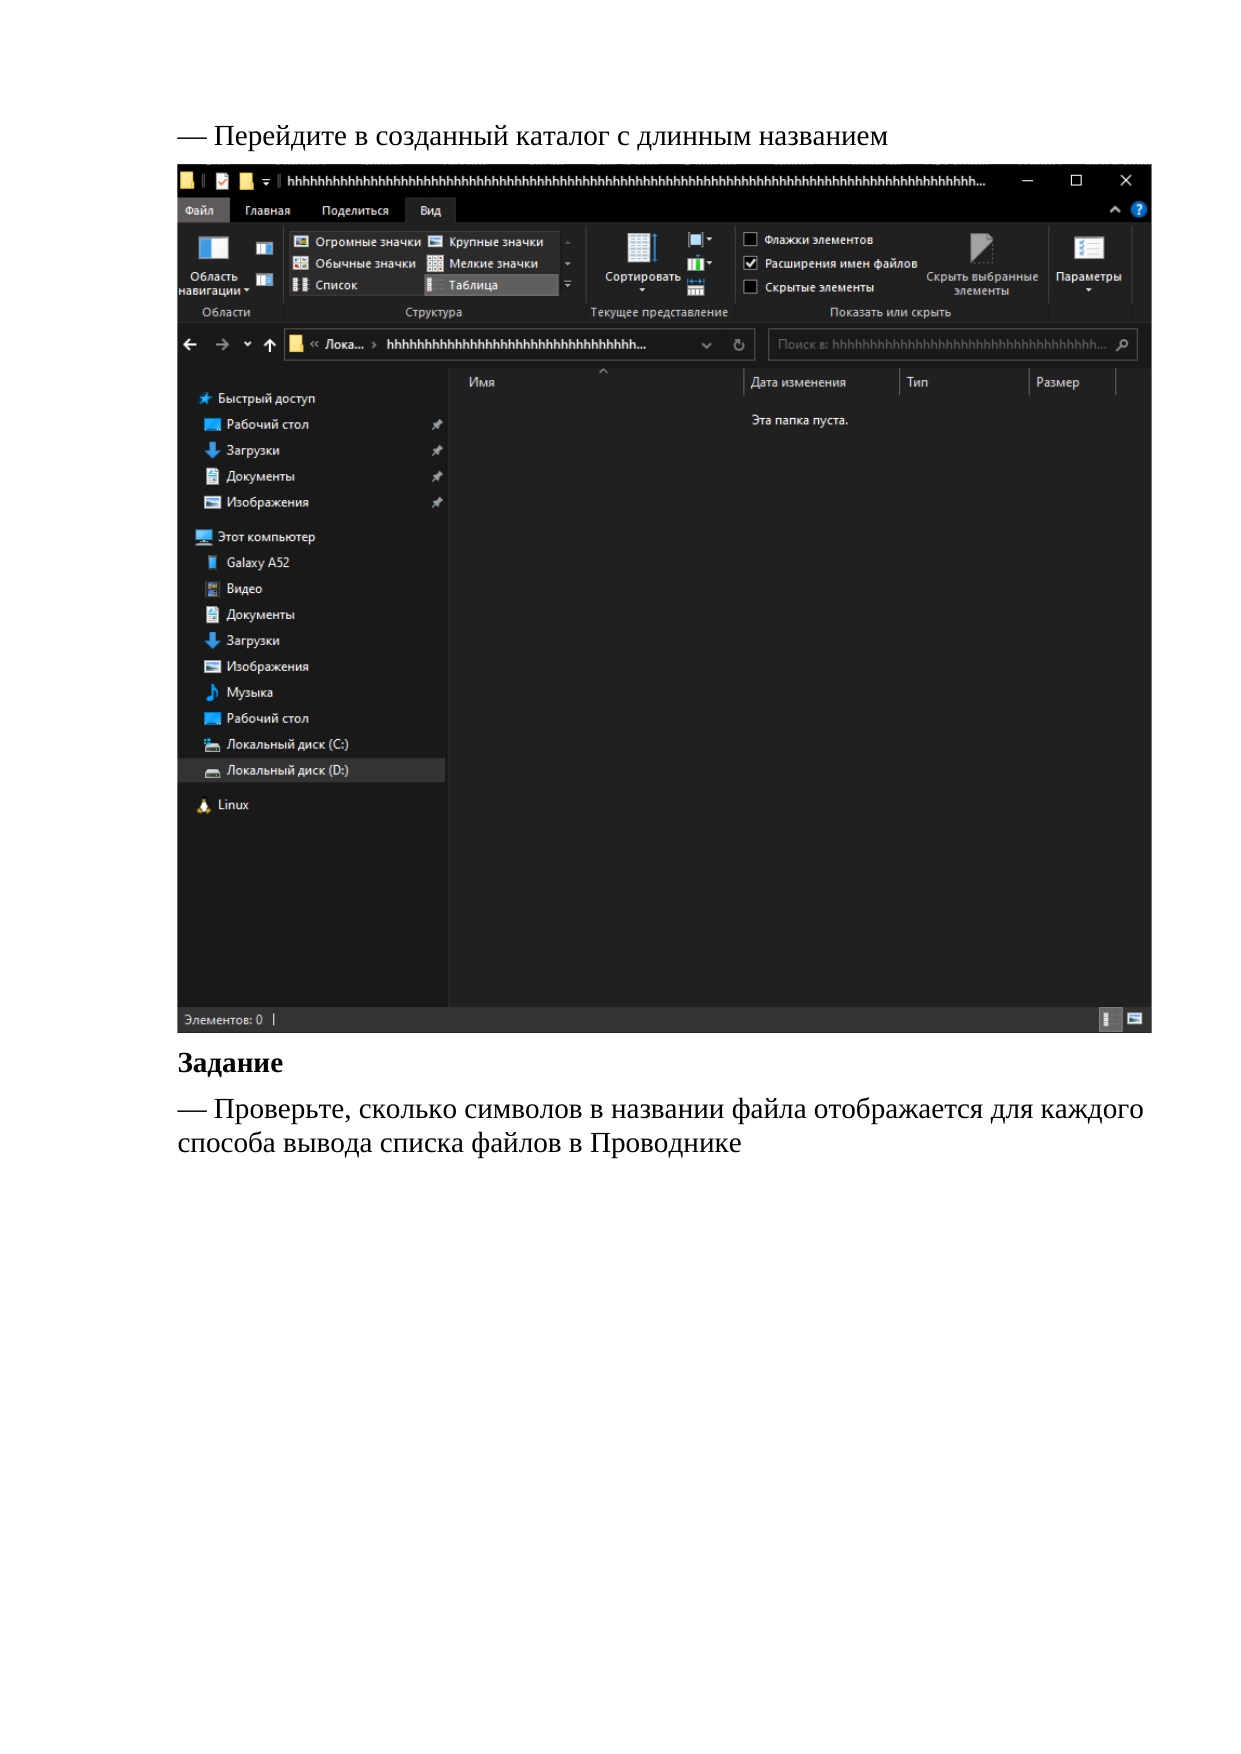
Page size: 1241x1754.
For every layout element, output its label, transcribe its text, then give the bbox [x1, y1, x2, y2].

text — Проверьте, сколько символов в названии файла отображается для каждого способа вывода списка файлов в Проводнике [177, 1091, 1152, 1158]
picture [177, 164, 1152, 1033]
text Задание [177, 1045, 1152, 1079]
text — Перейдите в созданный каталог с длинным названием [177, 118, 1152, 152]
